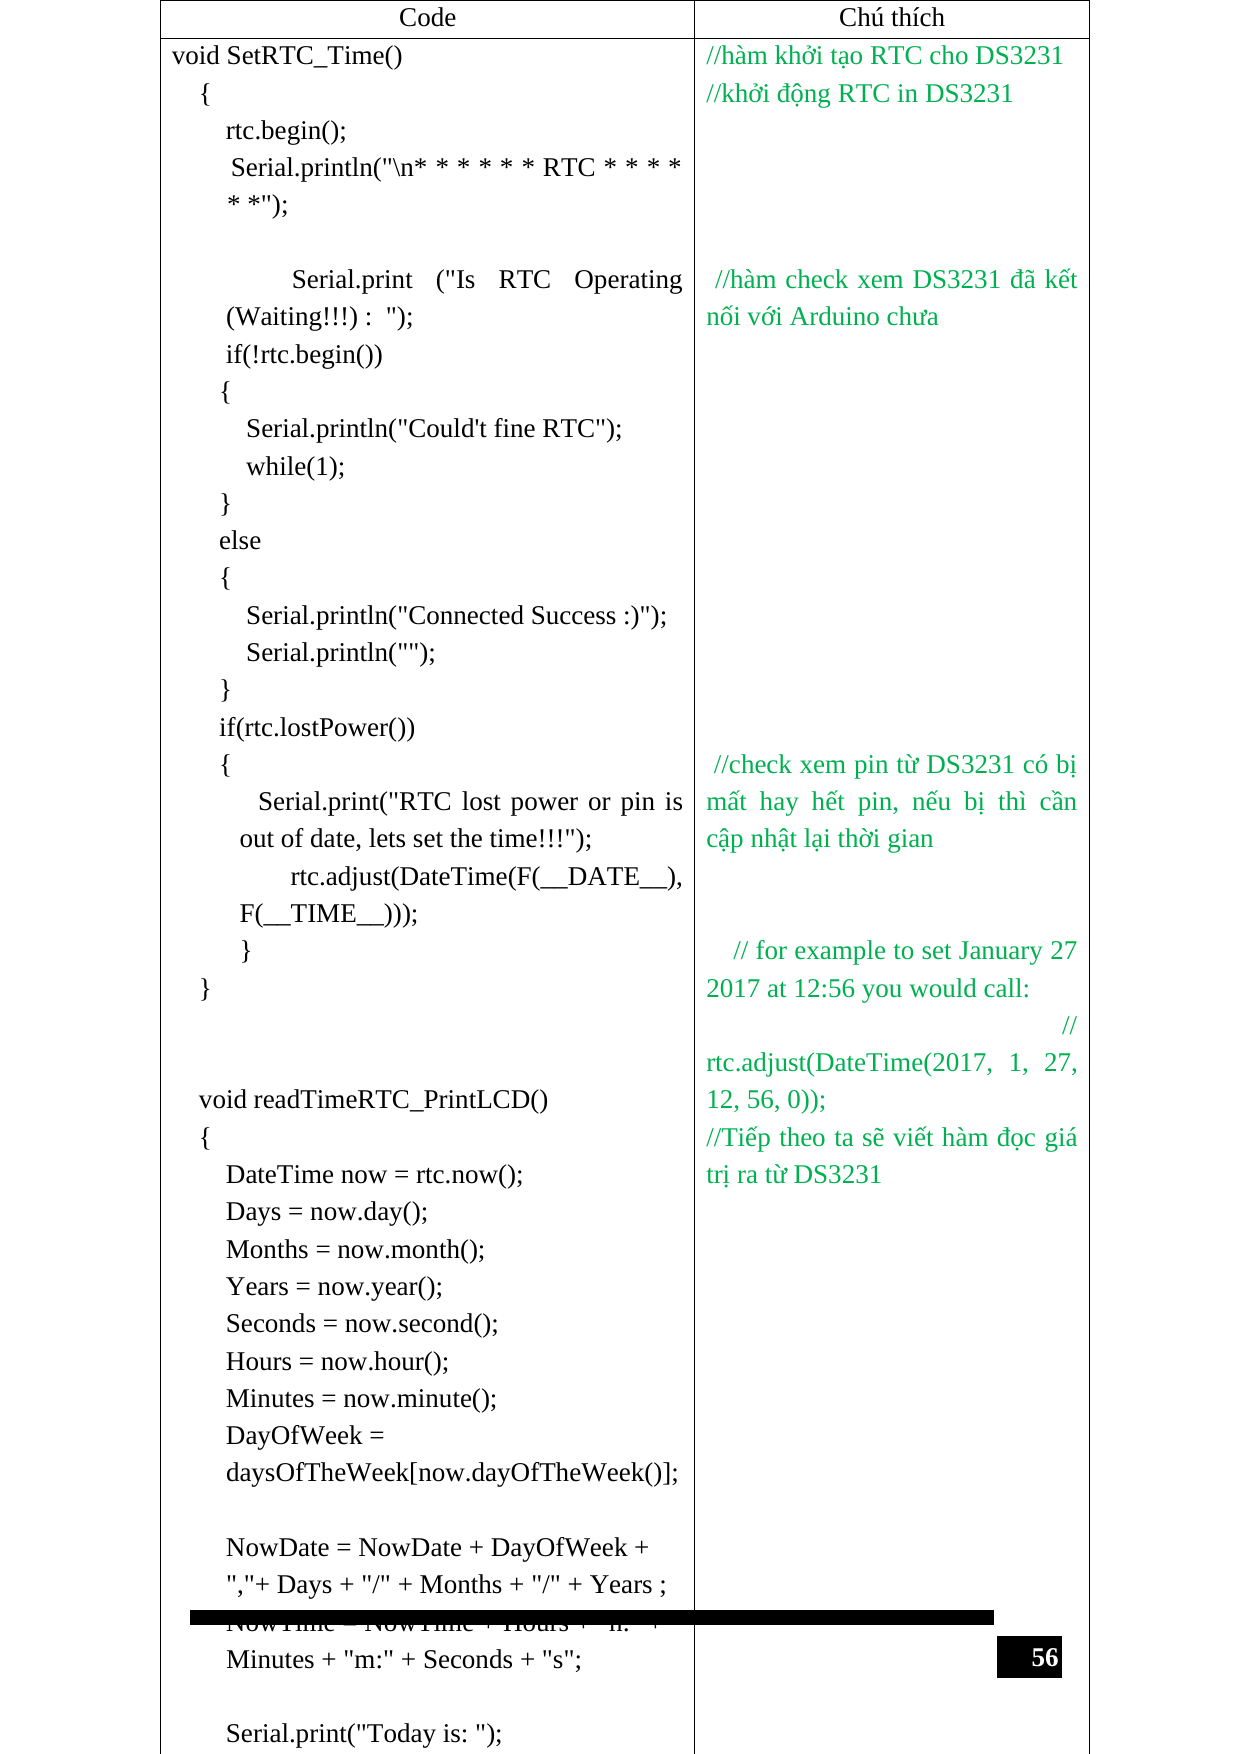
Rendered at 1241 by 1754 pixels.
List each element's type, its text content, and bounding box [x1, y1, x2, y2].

table_header Code [161, 1, 694, 38]
table_cell //hàm khởi tạo RTC cho DS3231 //khởi động RTC in DS3231 //hàm check xem DS3231 đã kết nối với Arduino chưa //check xem pin từ DS3231 có bị mất hay hết pin, nếu bị thì cần cập nhật lại thời gian // for example to set January 27 2017 at 12:56 you would call: // rtc.adjust(DateTime(2017, 1, 27, 12, 56, 0)); //Tiếp theo ta sẽ viết hàm đọc giá trị ra từ DS3231 // send to serial monitor //Print on lcd [695, 39, 1089, 1754]
table_header Chú thích [695, 1, 1089, 38]
table_cell void SetRTC_Time() { rtc.begin(); Serial.println("\n* * * * * * RTC * * * * * *"); Serial.print ("Is RTC Operating (Waiting!!!) : "); if(!rtc.begin()) { Serial.println("Could't fine RTC"); while(1); } else { Serial.println("Connected Success :)"); Serial.println(""); } if(rtc.lostPower()) { Serial.print("RTC lost power or pin is out of date, lets set the time!!!"); rtc.adjust(DateTime(F(__DATE__), F(__TIME__))); } } void readTimeRTC_PrintLCD() { DateTime now = rtc.now(); Days = now.day(); Months = now.month(); Years = now.year(); Seconds = now.second(); Hours = now.hour(); Minutes = now.minute(); DayOfWeek = daysOfTheWeek[now.dayOfTheWeek()]; NowDate = NowDate + DayOfWeek + ","+ Days + "/" + Months + "/" + Years ; NowTime = NowTime + Hours + "h:" + Minutes + "m:" + Seconds + "s"; Serial.print("Today is: "); Serial.println(NowDate); Serial.print("Time is : "); Serial.println(NowTime); Serial.println(""); lcd.setCursor(0,0); lcd.print("Now : "); lcd.print(daysOfTheWeek[now.dayOfTheWeek()]); lcd.print(","); if(now.day()<=9) { lcd.print("0"); lcd.print(now.day()); } else { lcd.print(now.day()); } lcd.print('/'); if(now.month()<=9) { lcd.print("0"); lcd.print(now.month()); } else { lcd.print(now.month()); } lcd.print('/'); if(now.year()<=9) { lcd.print("0"); lcd.print(now.year()); } else { lcd.print(now.year()); } lcd.setCursor(0,1); lcd.print("Time: "); if(now.hour()<=9) { lcd.print("0"); lcd.print(now.hour()); lcd.print("h"); } else { lcd.print(now.hour()); lcd.print("h"); } lcd.print(':'); if(now.minute()<=9) { lcd.print("0"); lcd.print(now.minute()); lcd.print("m"); } else { lcd.print(now.minute()); lcd.print("m"); } lcd.print(':'); if(now.second()<=9) { lcd.print("0"); lcd.print(now.second()); lcd.print("s"); } else { lcd.print(now.second()); lcd.print("s"); } } [161, 39, 694, 1754]
